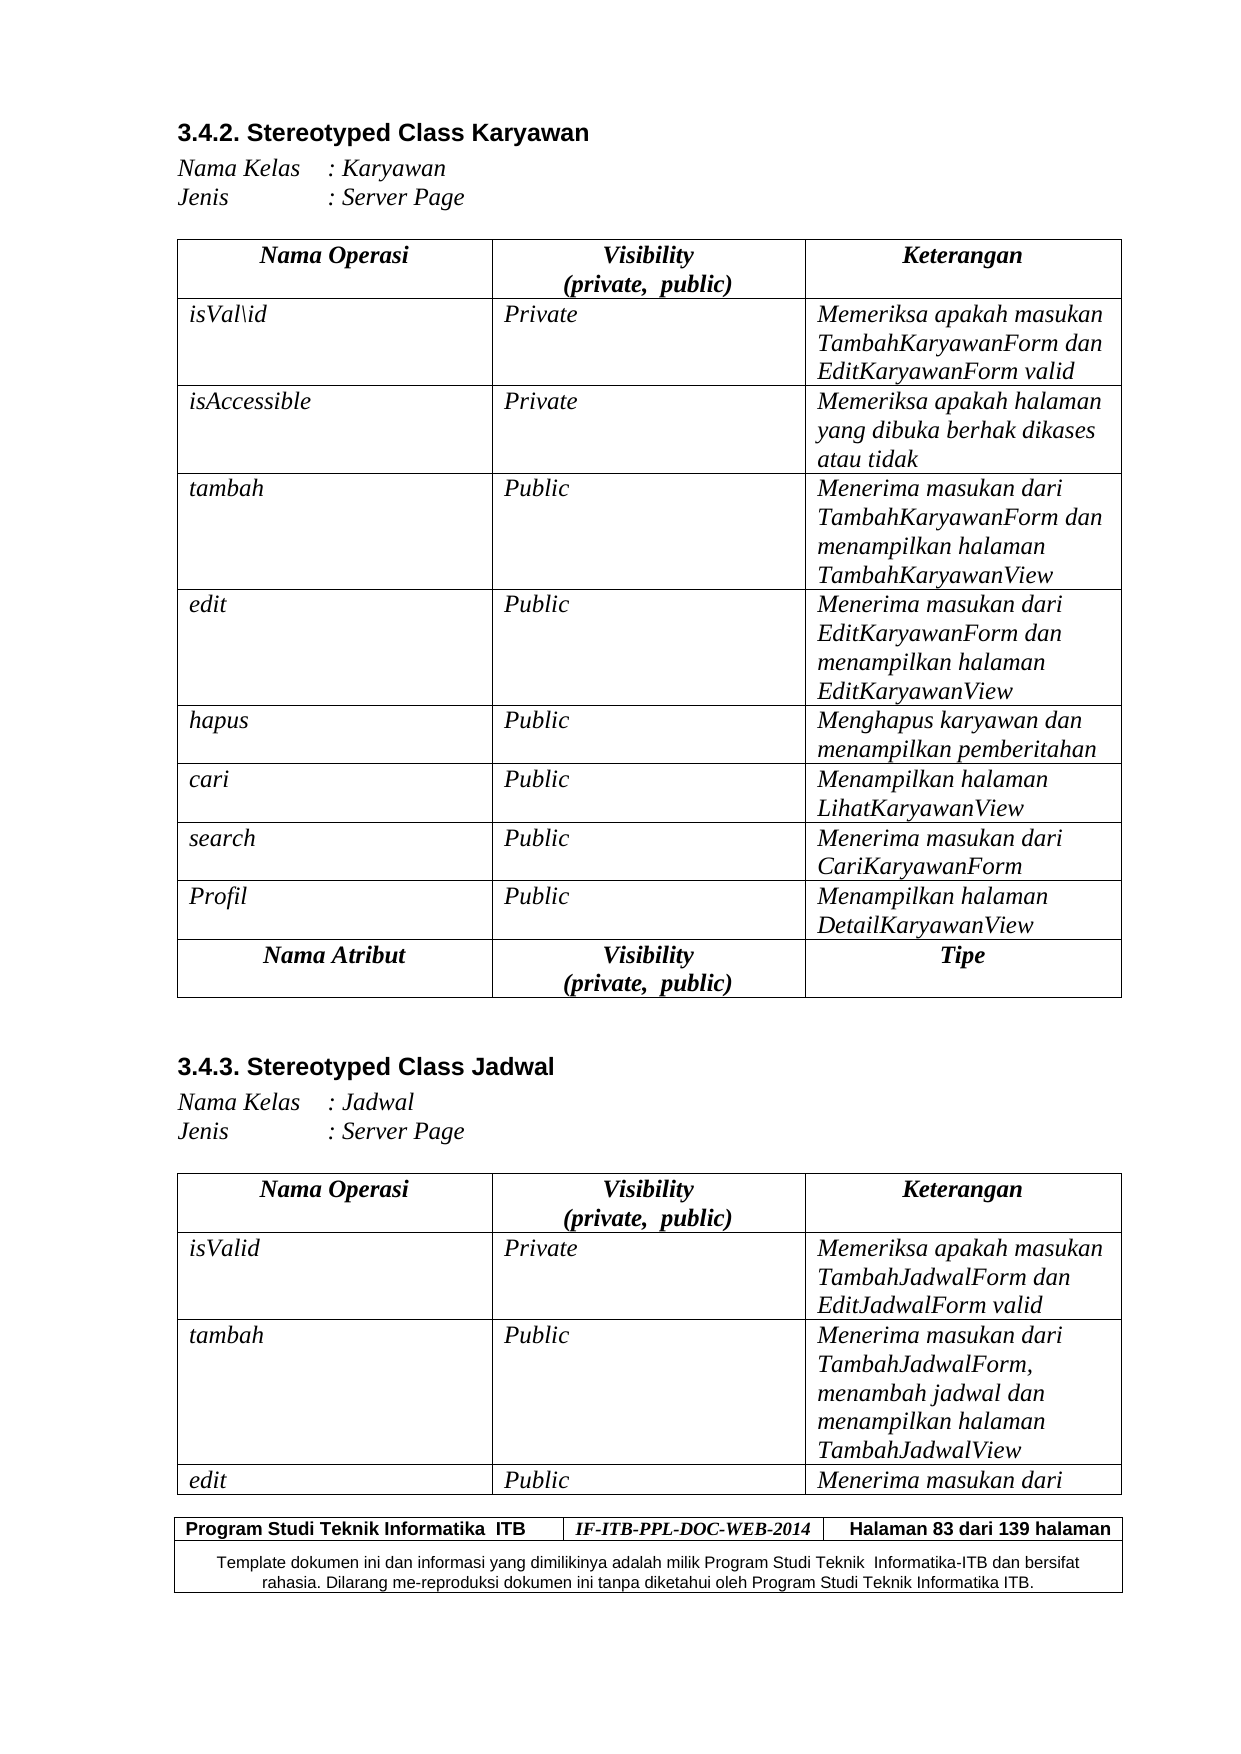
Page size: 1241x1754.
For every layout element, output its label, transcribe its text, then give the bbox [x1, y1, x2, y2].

table_cell Public [493, 706, 805, 763]
table_header Keterangan [806, 1174, 1121, 1232]
table_cell Private [493, 1233, 805, 1319]
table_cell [806, 1465, 1121, 1494]
table_cell tambah [178, 1320, 492, 1464]
table_cell Private [493, 299, 805, 385]
table_cell edit [178, 590, 492, 704]
table_cell hapus [178, 706, 492, 763]
table_header Nama Operasi [178, 240, 492, 298]
subtitle 3.4.3. Stereotyped Class Jadwal [177, 1052, 1122, 1081]
table_cell tambah [178, 474, 492, 588]
table_header Nama Operasi [178, 1174, 492, 1232]
table_cell Public [493, 590, 805, 704]
table_cell Visibility (private, public) [493, 940, 805, 997]
table_cell Menerima masukan dari TambahJadwalForm, menambah jadwal dan menampilkan halaman TambahJadwalView [806, 1320, 1121, 1464]
table_cell isValid [178, 1233, 492, 1319]
table_cell Menerima masukan dari EditKaryawanForm dan menampilkan halaman EditKaryawanView [806, 590, 1121, 704]
table_cell edit [178, 1465, 492, 1494]
table_cell Menampilkan halaman DetailKaryawanView [806, 881, 1121, 939]
table_cell Public [493, 881, 805, 939]
table_header Visibility (private, public) [493, 240, 805, 298]
text Jenis : Server Page [177, 1116, 1122, 1144]
text Nama Kelas : Karyawan [177, 153, 1122, 182]
table_cell isVal\id [178, 299, 492, 385]
table_cell Memeriksa apakah halaman yang dibuka berhak dikases atau tidak [806, 386, 1121, 472]
table_cell Menerima masukan dari CariKaryawanForm [806, 823, 1121, 880]
table_cell Private [493, 386, 805, 472]
text Jenis : Server Page [177, 182, 1122, 211]
table_cell Menghapus karyawan dan menampilkan pemberitahan [806, 706, 1121, 763]
table_cell cari [178, 764, 492, 822]
subtitle 3.4.2. Stereotyped Class Karyawan [177, 118, 1122, 147]
table_cell Menampilkan halaman LihatKaryawanView [806, 764, 1121, 822]
table_cell Public [493, 764, 805, 822]
table_cell Public [493, 1320, 805, 1464]
table_cell Public [493, 474, 805, 588]
table_cell Public [493, 1465, 805, 1494]
table_cell search [178, 823, 492, 880]
table_cell Tipe [806, 940, 1121, 997]
table_header Keterangan [806, 240, 1121, 298]
table_cell Nama Atribut [178, 940, 492, 997]
table_cell isAccessible [178, 386, 492, 472]
text Nama Kelas : Jadwal [177, 1087, 1122, 1116]
table_cell Memeriksa apakah masukan TambahKaryawanForm dan EditKaryawanForm valid [806, 299, 1121, 385]
table_cell Public [493, 823, 805, 880]
table_cell Memeriksa apakah masukan TambahJadwalForm dan EditJadwalForm valid [806, 1233, 1121, 1319]
table_header Visibility (private, public) [493, 1174, 805, 1232]
table_cell Menerima masukan dari TambahKaryawanForm dan menampilkan halaman TambahKaryawanView [806, 474, 1121, 588]
table_cell Profil [178, 881, 492, 939]
